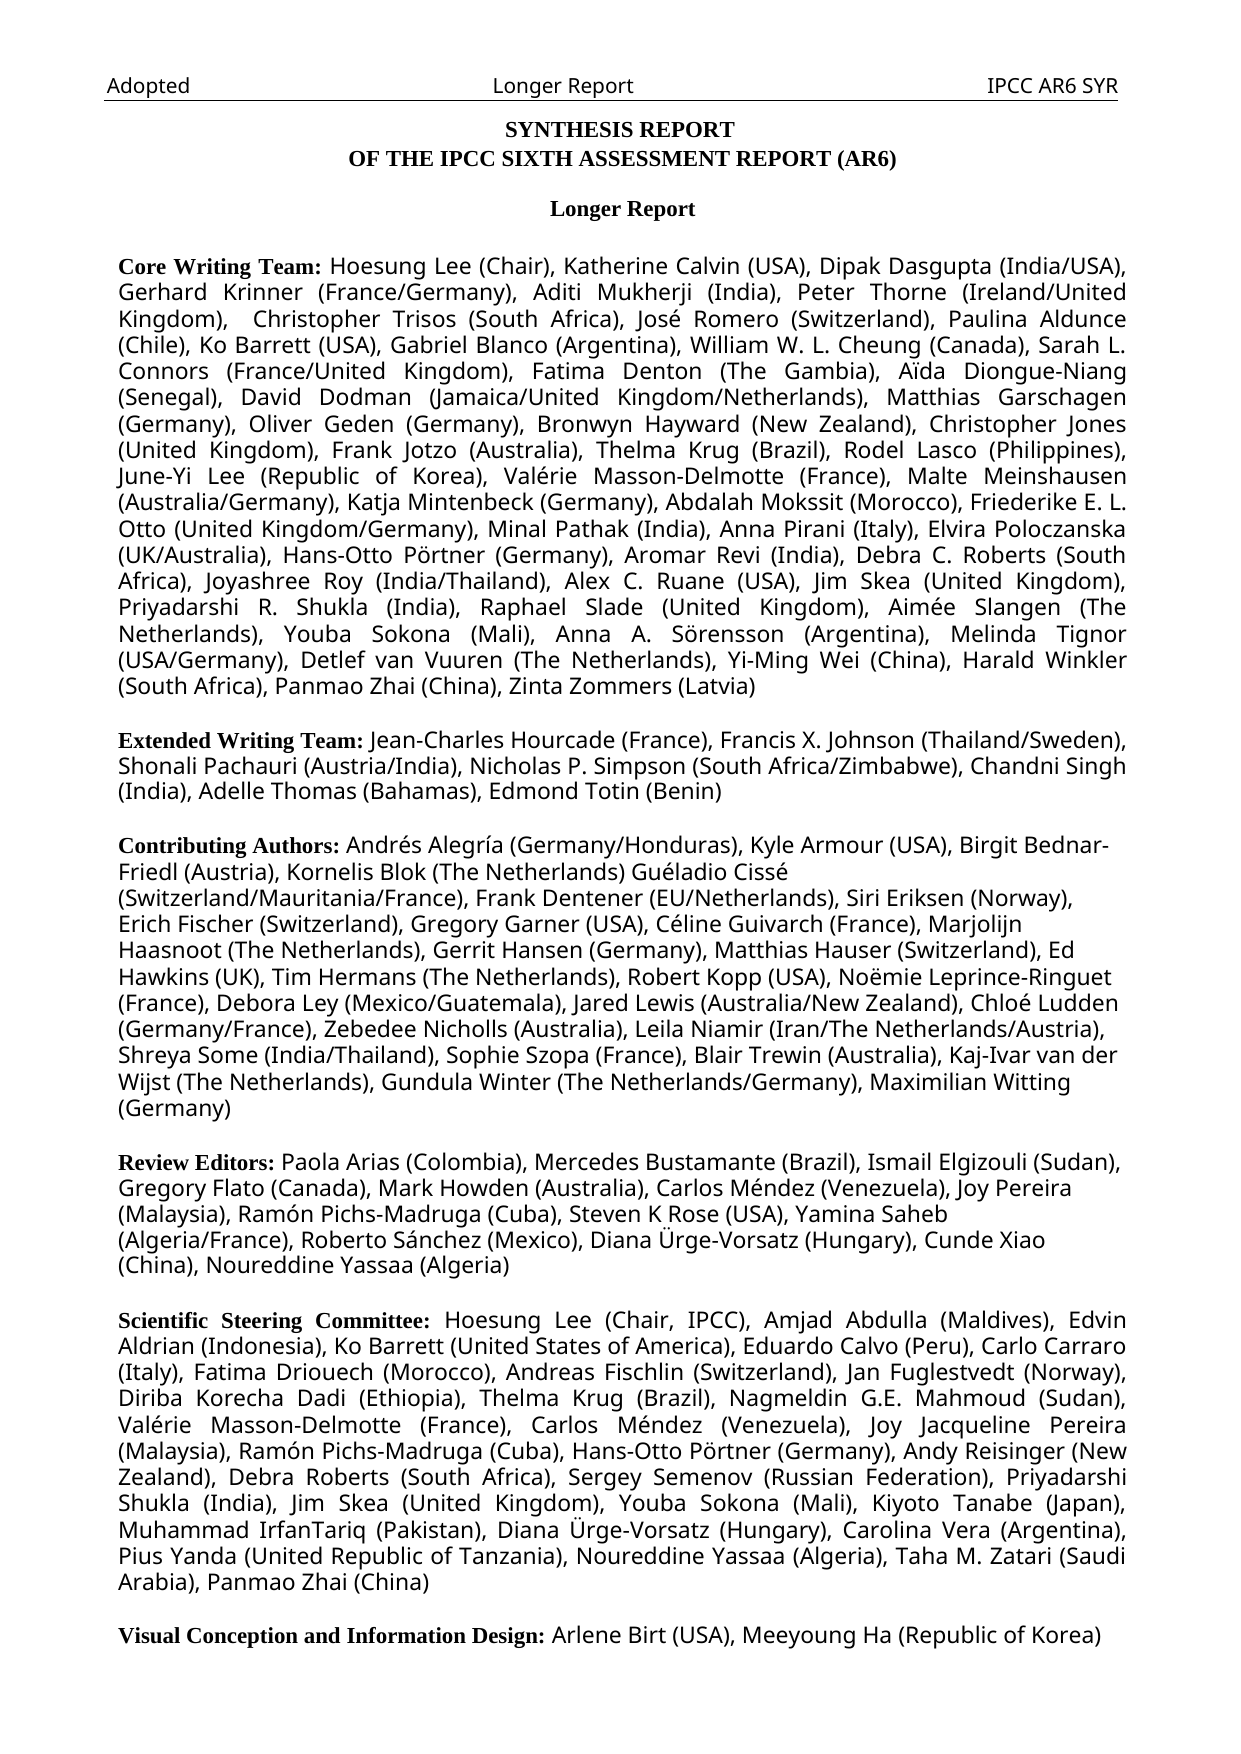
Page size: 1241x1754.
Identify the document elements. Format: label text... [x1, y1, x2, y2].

table_header Adopted [104, 71, 442, 100]
text Review Editors: Paola Arias (Colombia), Mercedes Bustamante (Brazil), Ismail Elgizouli (Sudan), Gregory Flato (Canada), Mark Howden (Australia), Carlos Méndez (Venezuela), Joy Pereira (Malaysia), Ramón Pichs-Madruga (Cuba), Steven K Rose (USA), Yamina Saheb (Algeria/France), Roberto Sánchez (Mexico), Diana Ürge-Vorsatz (Hungary), Cunde Xiao (China), Noureddine Yassaa (Algeria) [118, 1150, 1130, 1279]
table_header IPCC AR6 SYR [780, 71, 1118, 100]
text Visual Conception and Information Design: Arlene Birt (USA), Meeyoung Ha (Republic of Korea) [118, 1618, 1130, 1650]
text Core Writing Team: Hoesung Lee (Chair), Katherine Calvin (USA), Dipak Dasgupta (India/USA), Gerhard Krinner (France/Germany), Aditi Mukherji (India), Peter Thorne (Ireland/United Kingdom), Christopher Trisos (South Africa), José Romero (Switzerland), Paulina Aldunce (Chile), Ko Barrett (USA), Gabriel Blanco (Argentina), William W. L. Cheung (Canada), Sarah L. Connors (France/United Kingdom), Fatima Denton (The Gambia), Aïda Diongue-Niang (Senegal), David Dodman (Jamaica/United Kingdom/Netherlands), Matthias Garschagen (Germany), Oliver Geden (Germany), Bronwyn Hayward (New Zealand), Christopher Jones (United Kingdom), Frank Jotzo (Australia), Thelma Krug (Brazil), Rodel Lasco (Philippines), June-Yi Lee (Republic of Korea), Valérie Masson-Delmotte (France), Malte Meinshausen (Australia/Germany), Katja Mintenbeck (Germany), Abdalah Mokssit (Morocco), Friederike E. L. Otto (United Kingdom/Germany), Minal Pathak (India), Anna Pirani (Italy), Elvira Poloczanska (UK/Australia), Hans-Otto Pörtner (Germany), Aromar Revi (India), Debra C. Roberts (South Africa), Joyashree Roy (India/Thailand), Alex C. Ruane (USA), Jim Skea (United Kingdom), Priyadarshi R. Shukla (India), Raphael Slade (United Kingdom), Aimée Slangen (The Netherlands), Youba Sokona (Mali), Anna A. Sörensson (Argentina), Melinda Tignor (USA/Germany), Detlef van Vuuren (The Netherlands), Yi-Ming Wei (China), Harald Winkler (South Africa), Panmao Zhai (China), Zinta Zommers (Latvia) [118, 253, 1128, 700]
text Contributing Authors: Andrés Alegría (Germany/Honduras), Kyle Armour (USA), Birgit Bednar-Friedl (Austria), Kornelis Blok (The Netherlands) Guéladio Cissé (Switzerland/Mauritania/France), Frank Dentener (EU/Netherlands), Siri Eriksen (Norway), Erich Fischer (Switzerland), Gregory Garner (USA), Céline Guivarch (France), Marjolijn Haasnoot (The Netherlands), Gerrit Hansen (Germany), Matthias Hauser (Switzerland), Ed Hawkins (UK), Tim Hermans (The Netherlands), Robert Kopp (USA), Noëmie Leprince-Ringuet (France), Debora Ley (Mexico/Guatemala), Jared Lewis (Australia/New Zealand), Chloé Ludden (Germany/France), Zebedee Nicholls (Australia), Leila Niamir (Iran/The Netherlands/Austria), Shreya Some (India/Thailand), Sophie Szopa (France), Blair Trewin (Australia), Kaj-Ivar van der Wijst (The Netherlands), Gundula Winter (The Netherlands/Germany), Maximilian Witting (Germany) [118, 833, 1130, 1122]
text Scientific Steering Committee: Hoesung Lee (Chair, IPCC), Amjad Abdulla (Maldives), Edvin Aldrian (Indonesia), Ko Barrett (United States of America), Eduardo Calvo (Peru), Carlo Carraro (Italy), Fatima Driouech (Morocco), Andreas Fischlin (Switzerland), Jan Fuglestvedt (Norway), Diriba Korecha Dadi (Ethiopia), Thelma Krug (Brazil), Nagmeldin G.E. Mahmoud (Sudan), Valérie Masson-Delmotte (France), Carlos Méndez (Venezuela), Joy Jacqueline Pereira (Malaysia), Ramón Pichs-Madruga (Cuba), Hans-Otto Pörtner (Germany), Andy Reisinger (New Zealand), Debra Roberts (South Africa), Sergey Semenov (Russian Federation), Priyadarshi Shukla (India), Jim Skea (United Kingdom), Youba Sokona (Mali), Kiyoto Tanabe (Japan), Muhammad IrfanTariq (Pakistan), Diana Ürge-Vorsatz (Hungary), Carolina Vera (Argentina), Pius Yanda (United Republic of Tanzania), Noureddine Yassaa (Algeria), Taha M. Zatari (Saudi Arabia), Panmao Zhai (China) [118, 1307, 1128, 1596]
table_header Longer Report [442, 71, 780, 100]
text SYNTHESIS REPORT OF THE IPCC SIXTH ASSESSMENT REPORT (AR6) [340, 116, 905, 172]
text Extended Writing Team: Jean-Charles Hourcade (France), Francis X. Johnson (Thailand/Sweden), Shonali Pachauri (Austria/India), Nicholas P. Simpson (South Africa/Zimbabwe), Chandni Singh (India), Adelle Thomas (Bahamas), Edmond Totin (Benin) [118, 728, 1128, 805]
text Longer Report [115, 195, 1130, 222]
